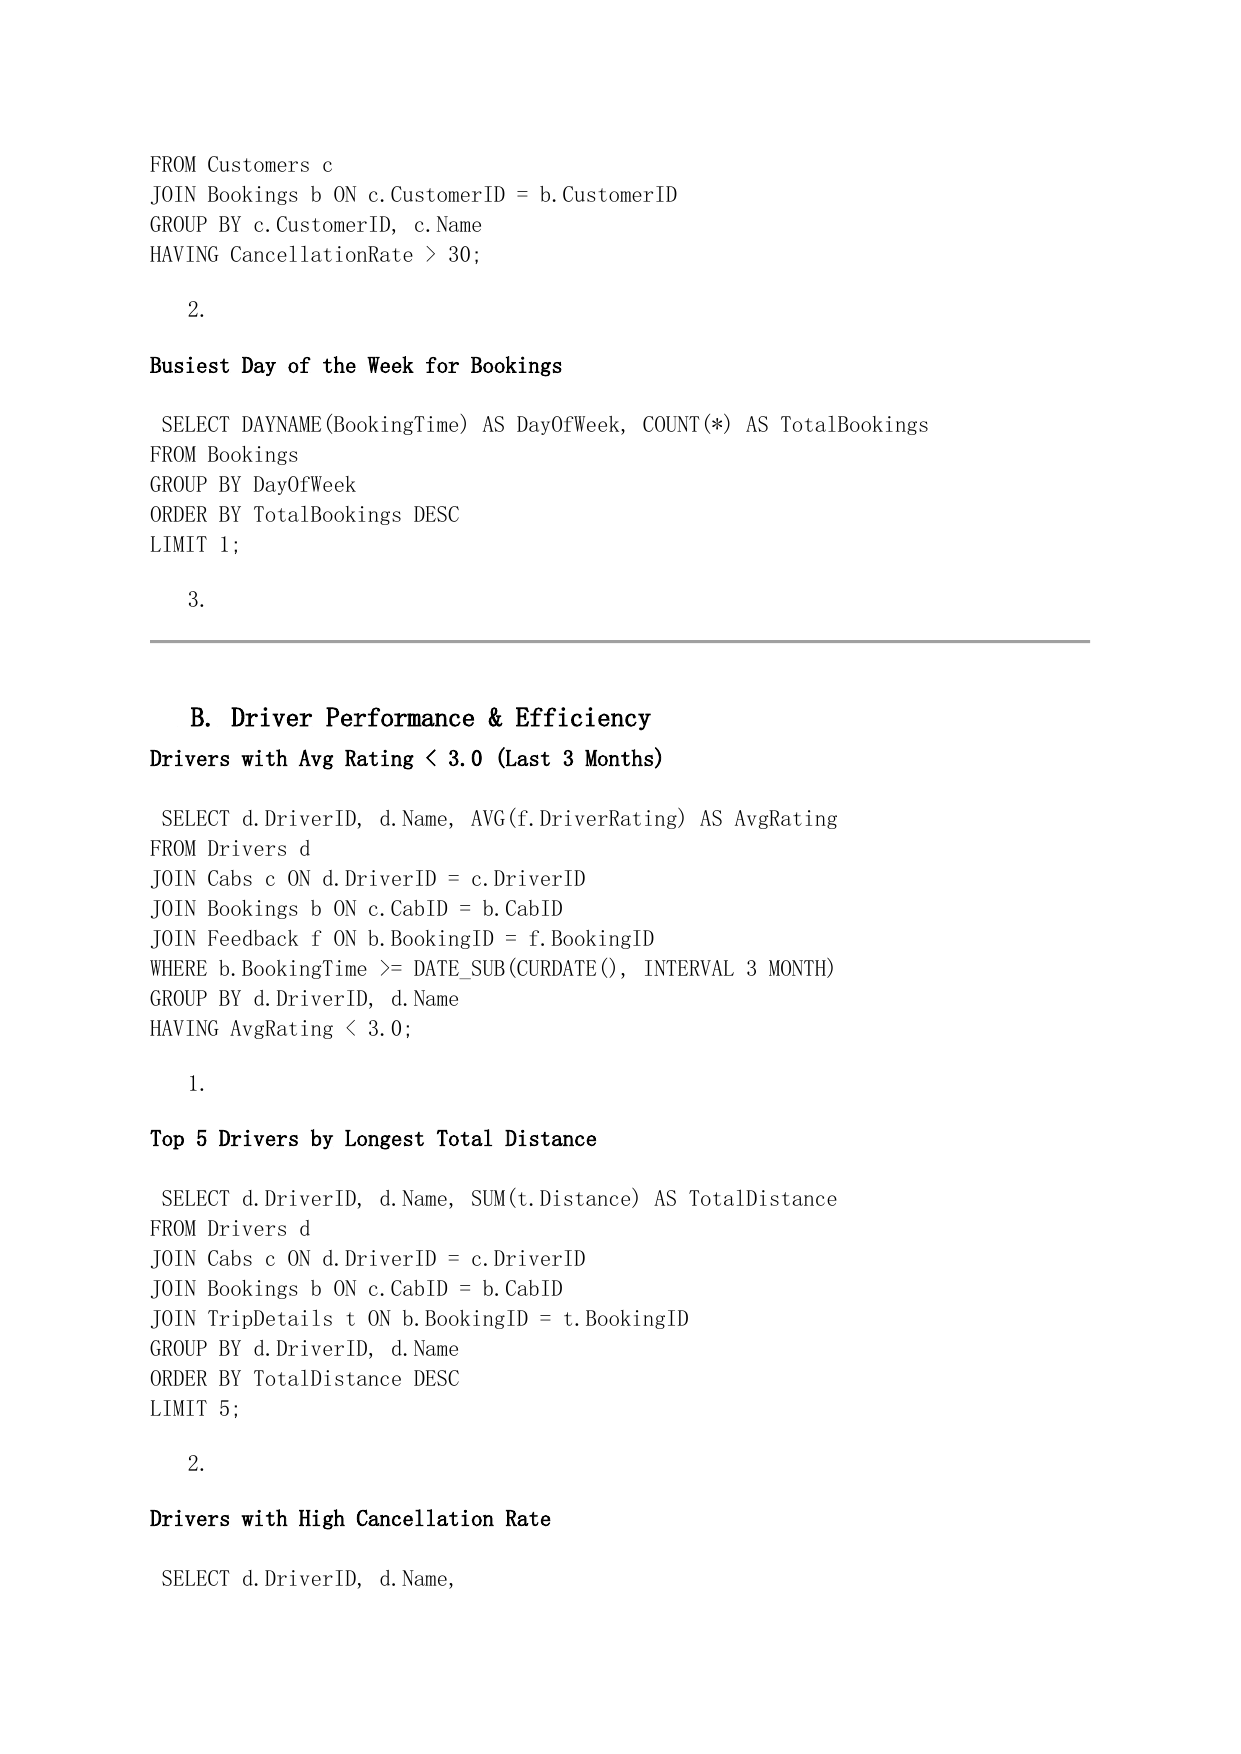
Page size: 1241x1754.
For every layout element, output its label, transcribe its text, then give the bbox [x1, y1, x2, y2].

text FROM Drivers d [150, 833, 1090, 859]
text Drivers with High Cancellation Rate SELECT d.DriverID, d.Name, [150, 1503, 1090, 1589]
text WHERE b.BookingTime >= DATE_SUB(CURDATE(), INTERVAL 3 MONTH) [150, 953, 1090, 979]
text FROM Bookings [150, 440, 1090, 466]
text JOIN TripDetails t ON b.BookingID = t.BookingID [150, 1303, 1090, 1329]
text Busiest Day of the Week for Bookings SELECT DAYNAME(BookingTime) AS DayOfWeek, COUNT(*) AS TotalBookings [150, 350, 1090, 436]
text Drivers with Avg Rating < 3.0 (Last 3 Months) SELECT d.DriverID, d.Name, AVG(f.DriverRating) AS AvgRating [150, 743, 1090, 829]
text JOIN Bookings b ON c.CabID = b.CabID [150, 893, 1090, 919]
text JOIN Cabs c ON d.DriverID = c.DriverID [150, 863, 1090, 889]
text HAVING AvgRating < 3.0; [150, 1013, 1090, 1039]
text JOIN Feedback f ON b.BookingID = f.BookingID [150, 923, 1090, 949]
text FROM Drivers d [150, 1213, 1090, 1239]
text JOIN Bookings b ON c.CustomerID = b.CustomerID [150, 180, 1090, 206]
text GROUP BY d.DriverID, d.Name [150, 1333, 1090, 1359]
text Top 5 Drivers by Longest Total Distance SELECT d.DriverID, d.Name, SUM(t.Distance) AS TotalDistance [150, 1123, 1090, 1209]
text LIMIT 5; [150, 1393, 1090, 1419]
text GROUP BY DayOfWeek [150, 470, 1090, 496]
subtitle 🚗 B. Driver Performance & Efficiency [150, 699, 1090, 730]
text JOIN Bookings b ON c.CabID = b.CabID [150, 1273, 1090, 1299]
text HAVING CancellationRate > 30; [150, 240, 1090, 266]
text ORDER BY TotalBookings DESC [150, 500, 1090, 526]
text ORDER BY TotalDistance DESC [150, 1363, 1090, 1389]
text GROUP BY c.CustomerID, c.Name [150, 210, 1090, 236]
text FROM Customers c [150, 150, 1090, 176]
text JOIN Cabs c ON d.DriverID = c.DriverID [150, 1243, 1090, 1269]
text GROUP BY d.DriverID, d.Name [150, 983, 1090, 1009]
text LIMIT 1; [150, 530, 1090, 556]
